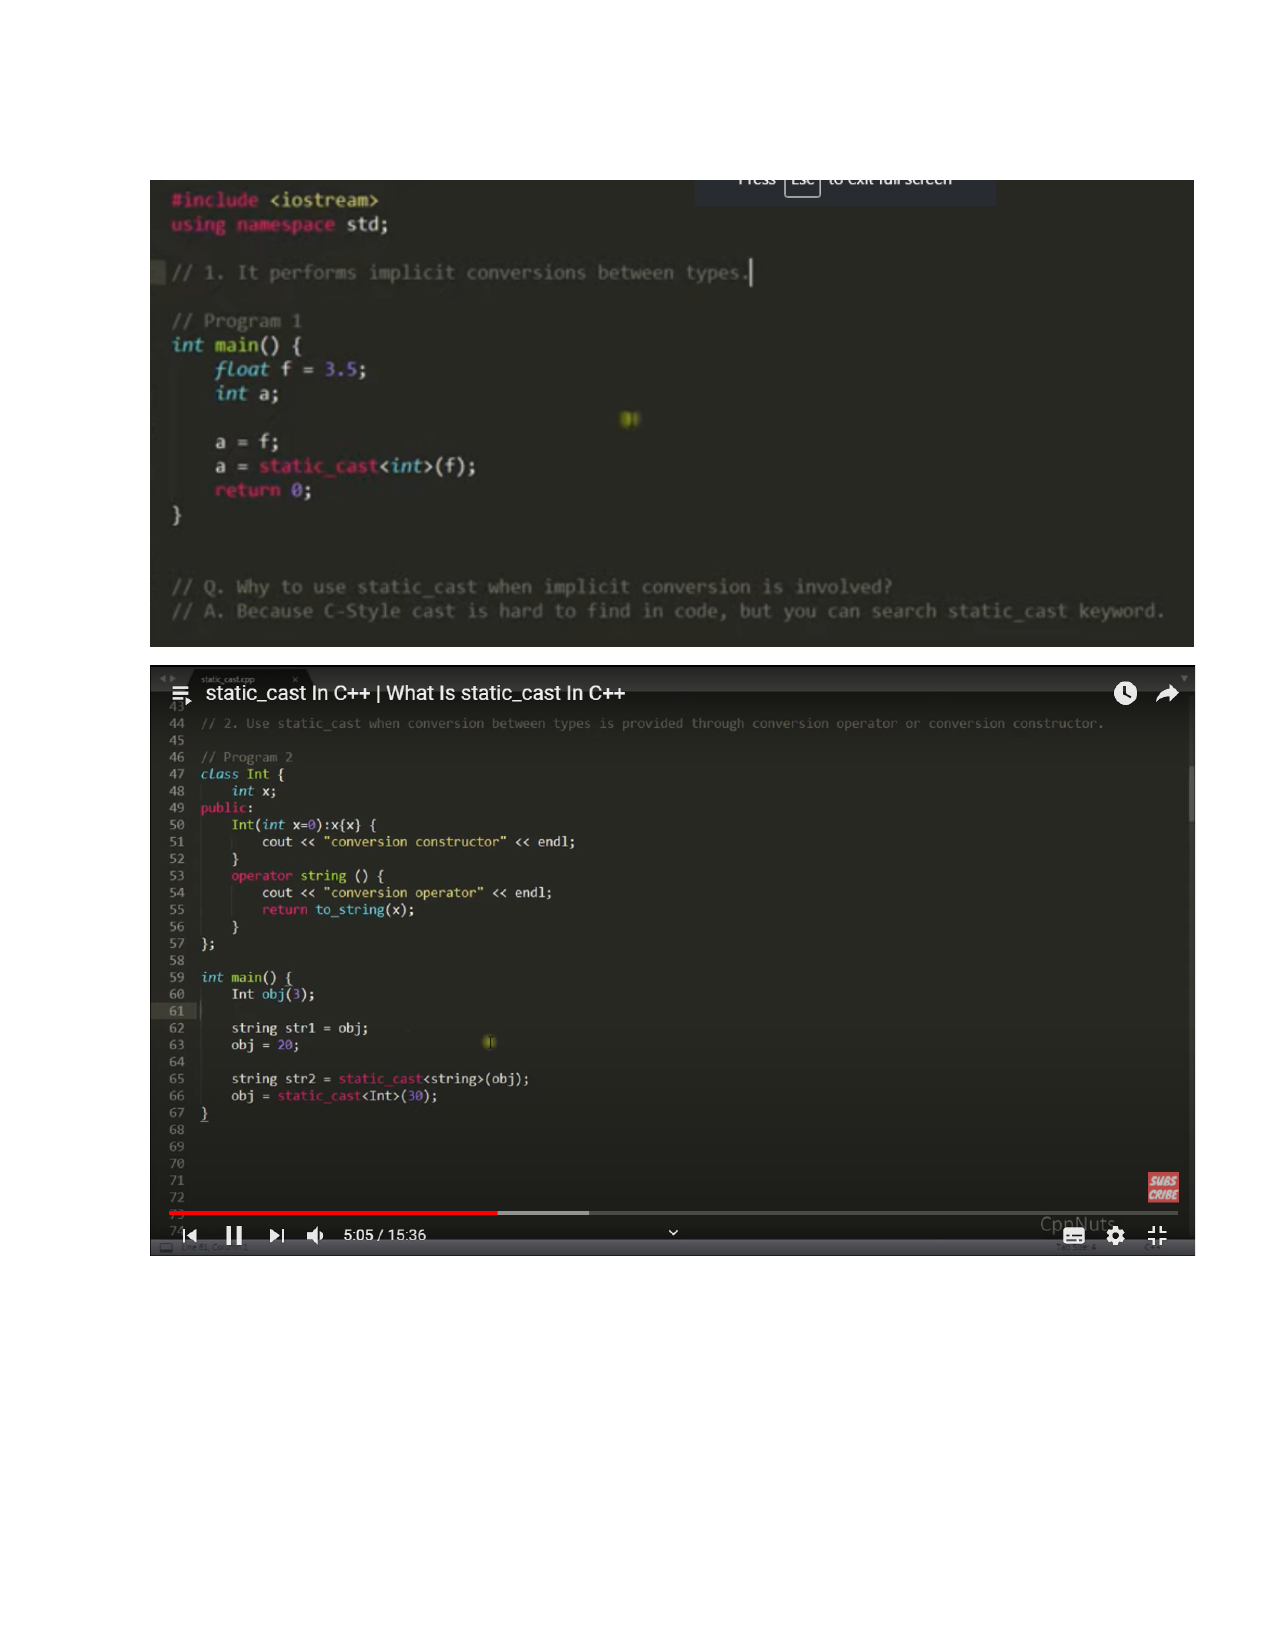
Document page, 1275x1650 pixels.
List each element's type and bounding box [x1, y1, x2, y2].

picture [150, 180, 1194, 647]
picture [150, 665, 1196, 1256]
